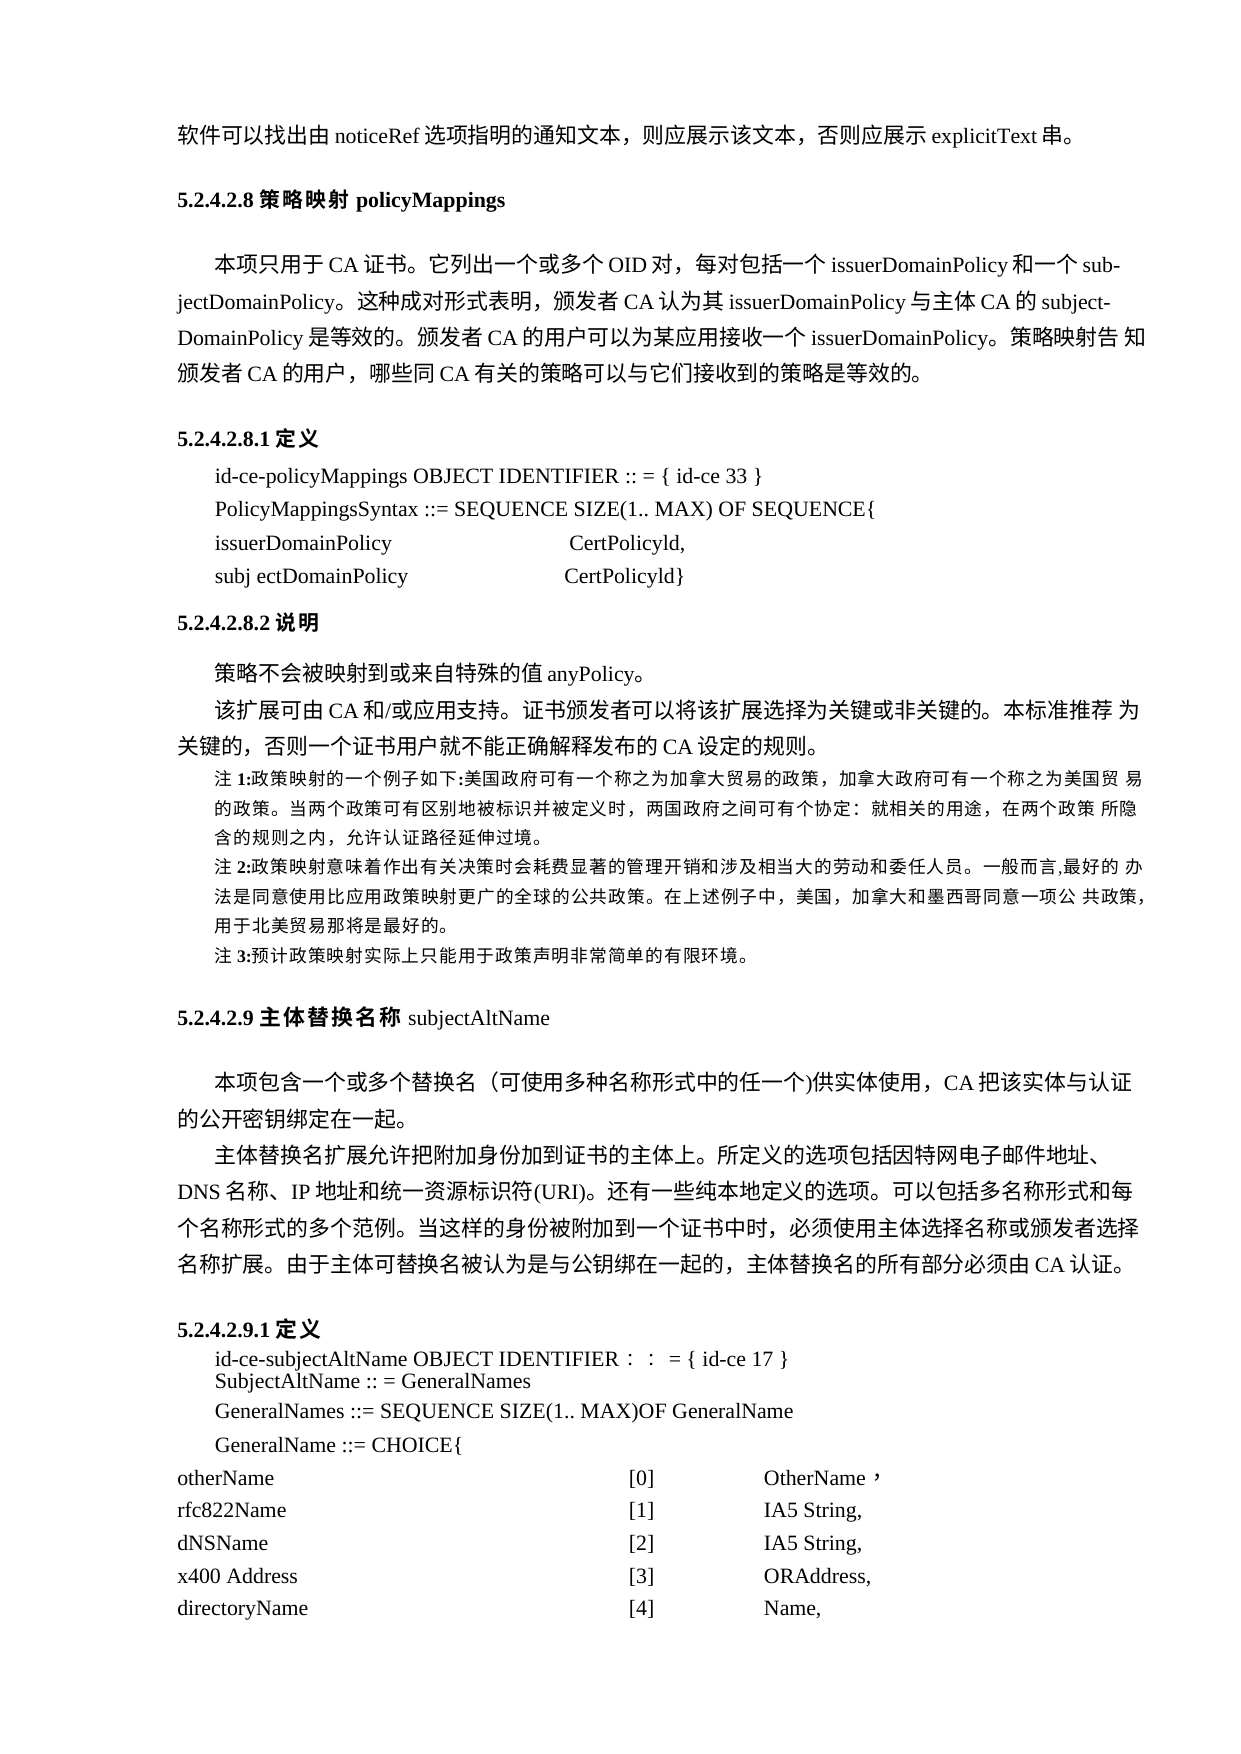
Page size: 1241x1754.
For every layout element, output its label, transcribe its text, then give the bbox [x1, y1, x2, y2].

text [177, 118, 1152, 150]
text SubjectAltName :: = GeneralNames [177, 1371, 1152, 1392]
text x400 Address [3] ORAddress, [177, 1557, 1152, 1590]
text issuerDomainPolicy CertPolicyld, [177, 523, 1152, 557]
text 5.2.4.2.8.2 说明 [177, 612, 1152, 634]
text 5.2.4.2.9.1 定义 [177, 1312, 1152, 1344]
text 5.2.4.2.8.1 定义 [177, 422, 1152, 452]
text 本项只用于CA证书。它列出一个或多个OID对，每对包括一个issuerDomainPolicy和一个sub- jectDomainPolicy。这种成对形式表明，颁发者CA认为其issuerDomainPolicy与主体CA的subject- DomainPolicy是等效的。颁发者CA的用户可以为某应用接收一个issuerDomainPolicy。策略映射告 知颁发者CA的用户，哪些同CA有关的策略可以与它们接收到的策略是等效的。 [177, 247, 1152, 388]
text rfc822Name [1] IA5 String, [177, 1492, 1152, 1524]
text subj ectDomainPolicy CertPolicyld} [177, 557, 1152, 591]
text id-ce-subjectAltName OBJECT IDENTIFIER ：：= { id-ce 17 } [177, 1349, 1152, 1371]
text PolicyMappingsSyntax ::= SEQUENCE SIZE(1.. MAX) OF SEQUENCE{ [177, 490, 1152, 523]
text GeneralName ::= CHOICE{ [177, 1426, 1152, 1459]
text dNSName [2] IA5 String, [177, 1524, 1152, 1557]
text 该扩展可由CA和/或应用支持。证书颁发者可以将该扩展选择为关键或非关键的。本标准推荐 为关键的，否则一个证书用户就不能正确解释发布的CA设定的规则。 [177, 693, 1152, 761]
text 注2:政策映射意味着作出有关决策时会耗费显著的管理开销和涉及相当大的劳动和委任人员。一般而言,最好的 办法是同意使用比应用政策映射更广的全球的公共政策。在上述例子中，美国，加拿大和墨西哥同意一项公 共政策，用于北美贸易那将是最好的。 [214, 853, 1152, 938]
text 注1:政策映射的一个例子如下:美国政府可有一个称之为加拿大贸易的政策，加拿大政府可有一个称之为美国贸 易的政策。当两个政策可有区别地被标识并被定义时，两国政府之间可有个协定：就相关的用途，在两个政策 所隐含的规则之内，允许认证路径延伸过境。 [214, 765, 1152, 850]
text 本项包含一个或多个替换名（可使用多种名称形式中的任一个)供实体使用，CA把该实体与认证 的公开密钥绑定在一起。 [177, 1065, 1152, 1133]
text directoryName [4] Name, [177, 1590, 1152, 1622]
text id-ce-policyMappings OBJECT IDENTIFIER :: = { id-ce 33 } [177, 456, 1152, 490]
text 注3:预计政策映射实际上只能用于政策声明非常简单的有限环境。 [177, 942, 1152, 967]
text otherName [0] OtherName， [177, 1459, 1152, 1492]
text 主体替换名扩展允许把附加身份加到证书的主体上。所定义的选项包括因特网电子邮件地址、 DNS名称、IP地址和统一资源标识符(URI)。还有一些纯本地定义的选项。可以包括多名称形式和每 个名称形式的多个范例。当这样的身份被附加到一个证书中时，必须使用主体选择名称或颁发者选择 名称扩展。由于主体可替换名被认为是与公钥绑在一起的，主体替换名的所有部分必须由CA认证。 [177, 1138, 1152, 1279]
text 5.2.4.2.9 主体替换名称 subjectAltName [177, 1000, 1152, 1032]
text GeneralNames ::= SEQUENCE SIZE(1.. MAX)OF GeneralName [177, 1392, 1152, 1426]
text 策略不会被映射到或来自特殊的值anyPolicy。 [177, 656, 1152, 688]
text 5.2.4.2.8 策略映射 policyMappings [177, 183, 1152, 214]
